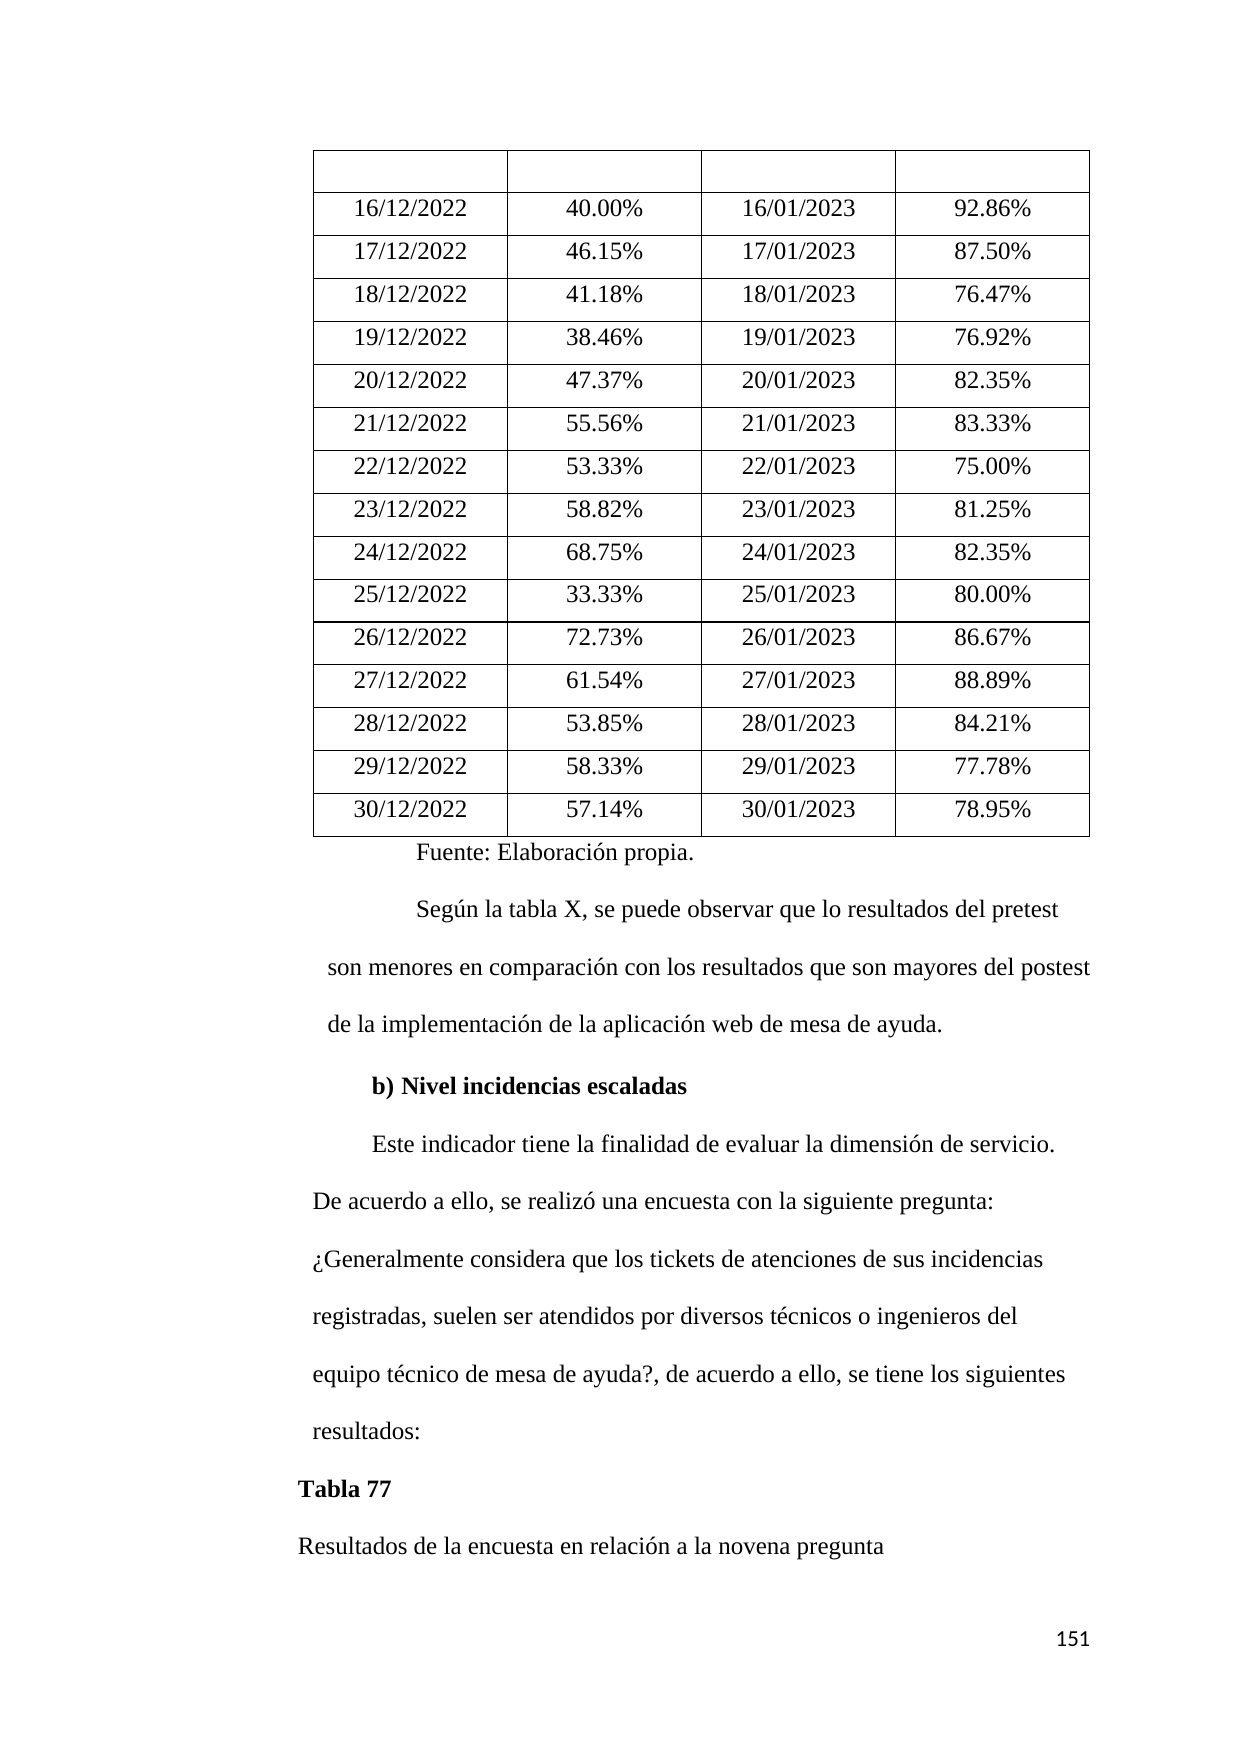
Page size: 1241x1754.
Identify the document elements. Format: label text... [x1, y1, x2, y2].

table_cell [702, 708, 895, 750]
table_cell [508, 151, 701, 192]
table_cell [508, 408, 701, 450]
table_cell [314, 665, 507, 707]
subtitle Nivel incidencias escaladas [372, 1071, 1090, 1100]
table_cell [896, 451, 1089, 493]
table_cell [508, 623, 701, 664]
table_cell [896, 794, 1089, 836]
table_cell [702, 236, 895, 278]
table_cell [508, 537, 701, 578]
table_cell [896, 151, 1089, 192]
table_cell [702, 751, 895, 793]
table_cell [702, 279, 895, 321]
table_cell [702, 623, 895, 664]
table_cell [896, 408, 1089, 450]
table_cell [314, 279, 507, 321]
text Según la tabla X, se puede observar que lo resultados del pretest son menores en comparación con los resultados que son mayores del postest de la implementación de la aplicación web de mesa de ayuda. [327, 894, 1090, 1038]
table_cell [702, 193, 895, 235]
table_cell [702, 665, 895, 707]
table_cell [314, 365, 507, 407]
text Fuente: Elaboración propia. [327, 837, 1090, 866]
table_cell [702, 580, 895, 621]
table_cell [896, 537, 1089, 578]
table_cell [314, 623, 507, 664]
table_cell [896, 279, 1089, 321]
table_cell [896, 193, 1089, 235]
text Tabla 77 [224, 1474, 1090, 1502]
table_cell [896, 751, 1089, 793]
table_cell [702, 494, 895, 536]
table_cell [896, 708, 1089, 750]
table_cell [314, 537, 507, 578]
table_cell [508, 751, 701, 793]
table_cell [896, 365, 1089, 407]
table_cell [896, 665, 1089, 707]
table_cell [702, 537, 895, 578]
text Este indicador tiene la finalidad de evaluar la dimensión de servicio. De acuerdo a ello, se realizó una encuesta con la siguiente pregunta: ¿Generalmente considera que los tickets de atenciones de sus incidencias registradas, suelen ser atendidos por diversos técnicos o ingenieros del equipo técnico de mesa de ayuda?, de acuerdo a ello, se tiene los siguientes resultados: [312, 1129, 1090, 1445]
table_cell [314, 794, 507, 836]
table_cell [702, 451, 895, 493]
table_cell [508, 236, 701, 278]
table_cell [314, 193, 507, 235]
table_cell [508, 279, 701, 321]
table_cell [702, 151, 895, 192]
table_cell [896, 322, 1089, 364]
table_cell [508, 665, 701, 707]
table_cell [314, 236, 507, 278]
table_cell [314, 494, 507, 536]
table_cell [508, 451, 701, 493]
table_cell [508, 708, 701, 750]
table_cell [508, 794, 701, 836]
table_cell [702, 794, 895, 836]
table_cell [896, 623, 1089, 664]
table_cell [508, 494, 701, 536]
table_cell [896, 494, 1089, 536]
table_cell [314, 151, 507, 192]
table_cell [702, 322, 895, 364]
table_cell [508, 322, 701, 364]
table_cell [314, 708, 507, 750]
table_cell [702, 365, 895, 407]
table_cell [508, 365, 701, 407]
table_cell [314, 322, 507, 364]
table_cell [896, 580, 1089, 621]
text Resultados de la encuesta en relación a la novena pregunta [224, 1531, 1090, 1560]
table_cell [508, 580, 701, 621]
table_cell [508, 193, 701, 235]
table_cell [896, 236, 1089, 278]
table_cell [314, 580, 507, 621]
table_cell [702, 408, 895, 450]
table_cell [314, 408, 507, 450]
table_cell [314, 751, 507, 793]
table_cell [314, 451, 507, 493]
